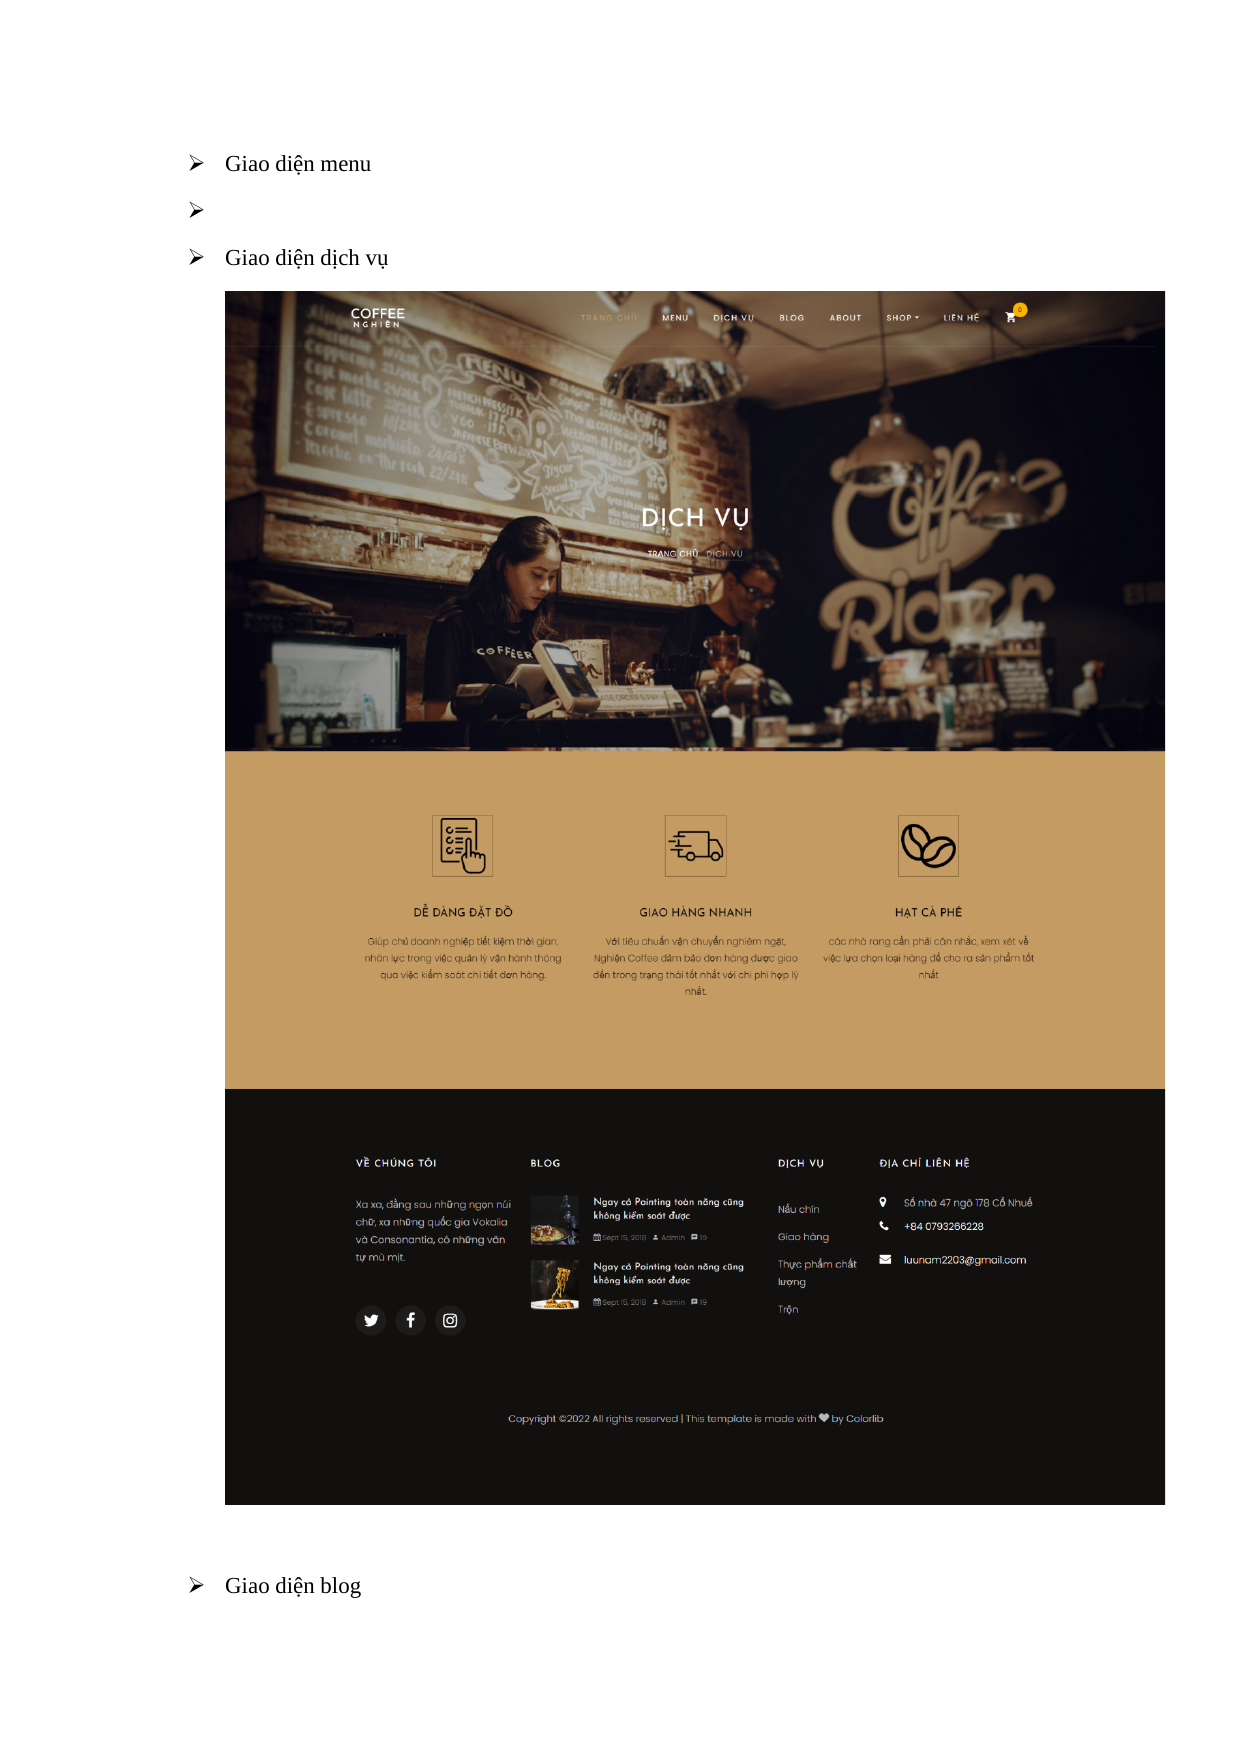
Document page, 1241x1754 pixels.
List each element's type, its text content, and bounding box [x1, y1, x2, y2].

list Giao diện menu [187, 150, 1090, 176]
list Giao diện blog [187, 1572, 1090, 1599]
picture [225, 291, 1166, 1505]
list Giao diện dịch vụ [187, 244, 1090, 271]
